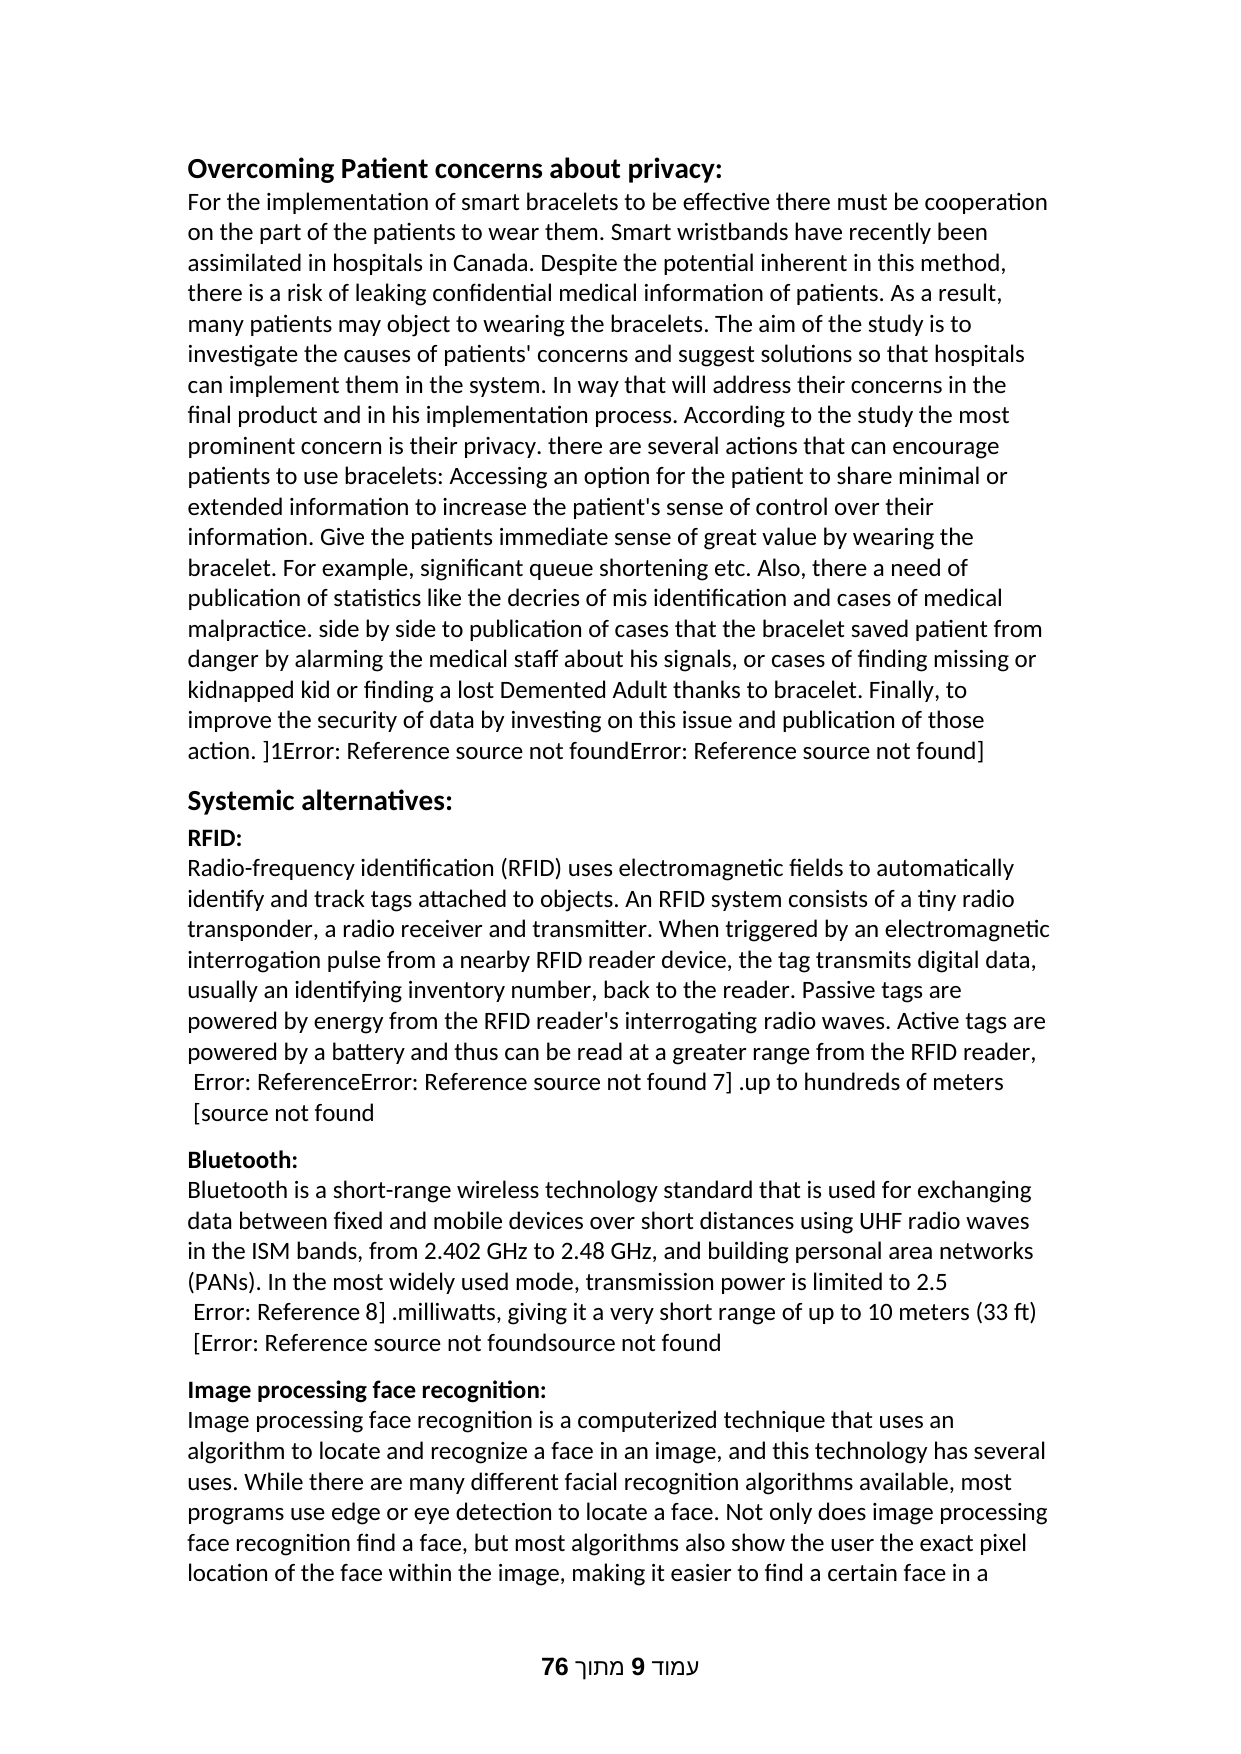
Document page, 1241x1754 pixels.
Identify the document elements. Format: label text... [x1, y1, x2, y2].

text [187, 1405, 1053, 1588]
subtitle Image processing face recognition: [187, 1374, 1053, 1405]
subtitle Overcoming Patient concerns about privacy: [187, 150, 1053, 186]
subtitle RFID: [187, 822, 1053, 852]
subtitle Systemic alternatives: [187, 782, 1053, 818]
subtitle Bluetooth: [187, 1144, 1053, 1174]
